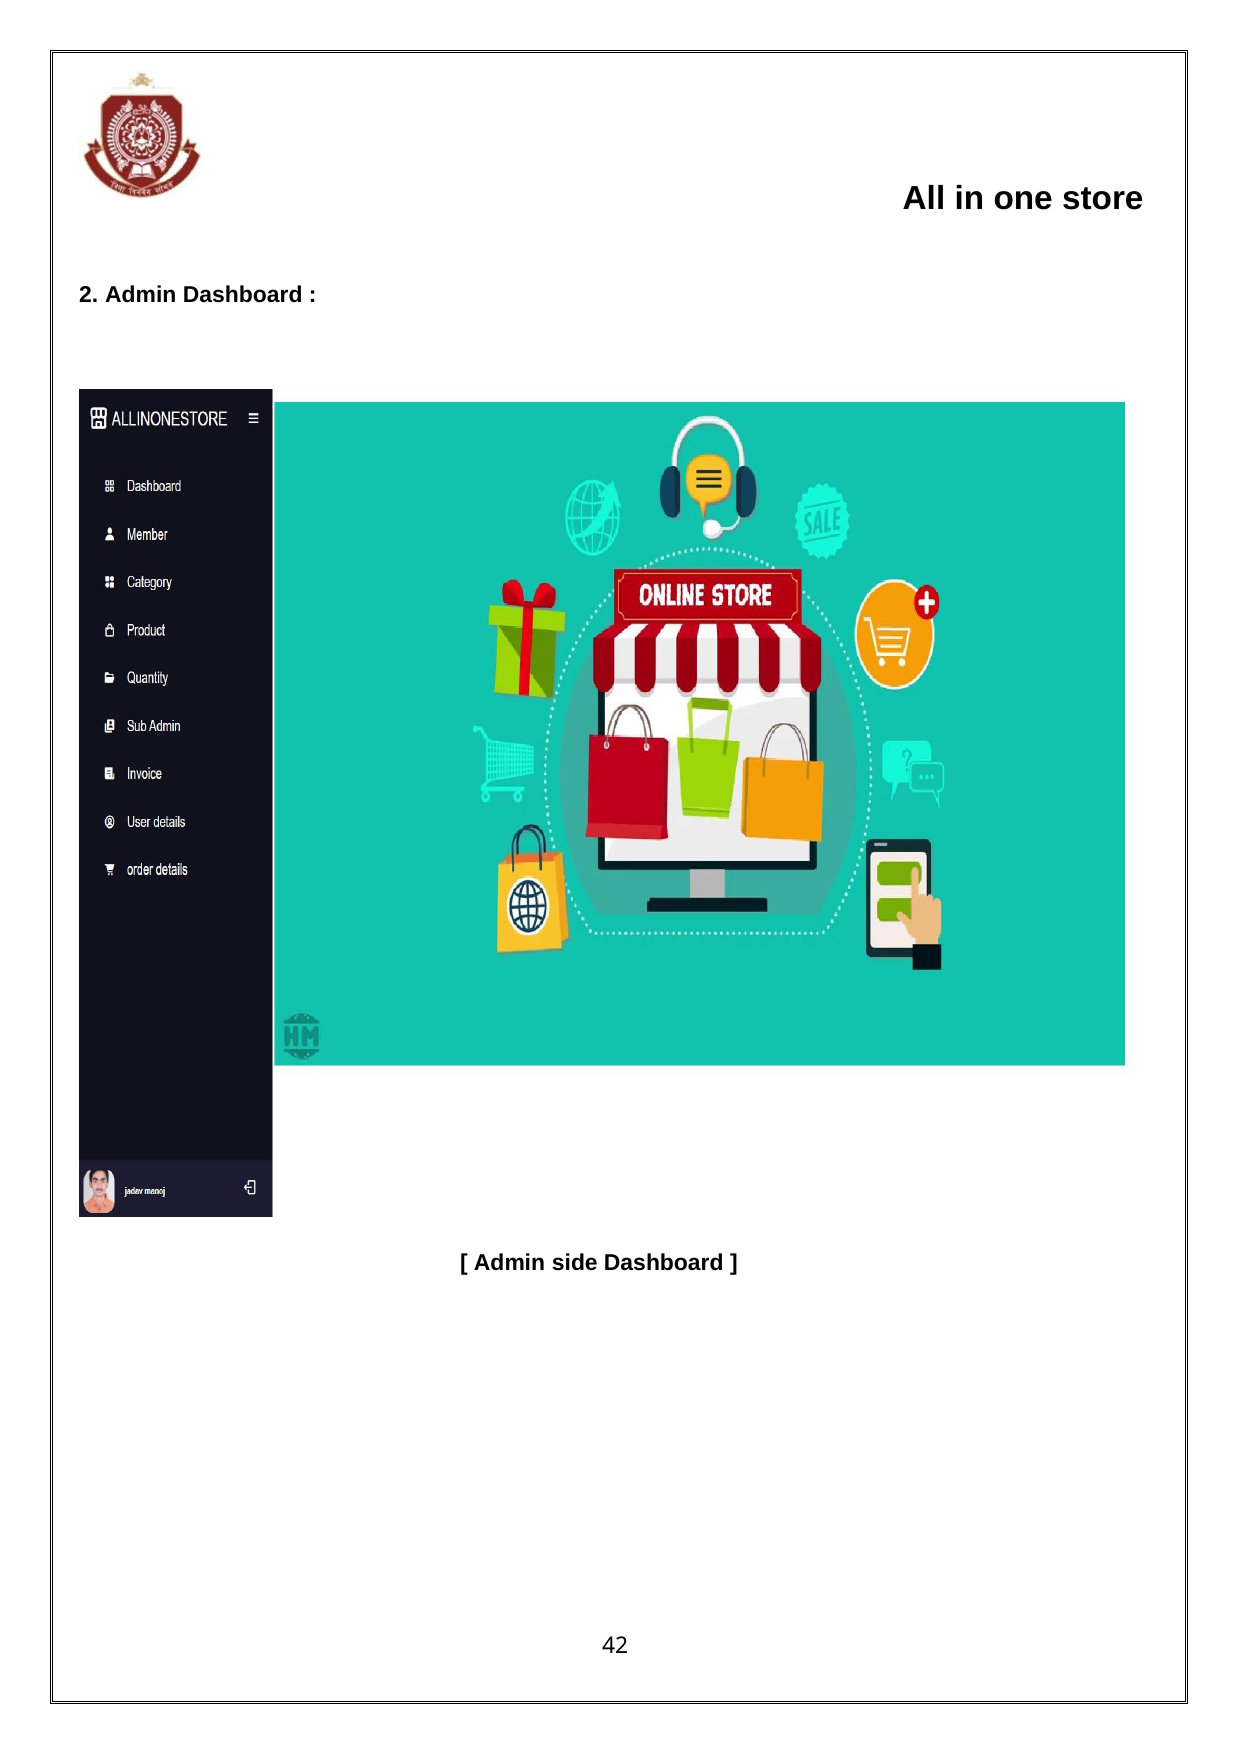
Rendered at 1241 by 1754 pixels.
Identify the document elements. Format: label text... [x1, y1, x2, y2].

picture [79, 389, 1131, 1217]
list Admin Dashboard : [79, 281, 1185, 307]
picture [79, 70, 207, 198]
text [ Admin side Dashboard ] [99, 1249, 1098, 1276]
